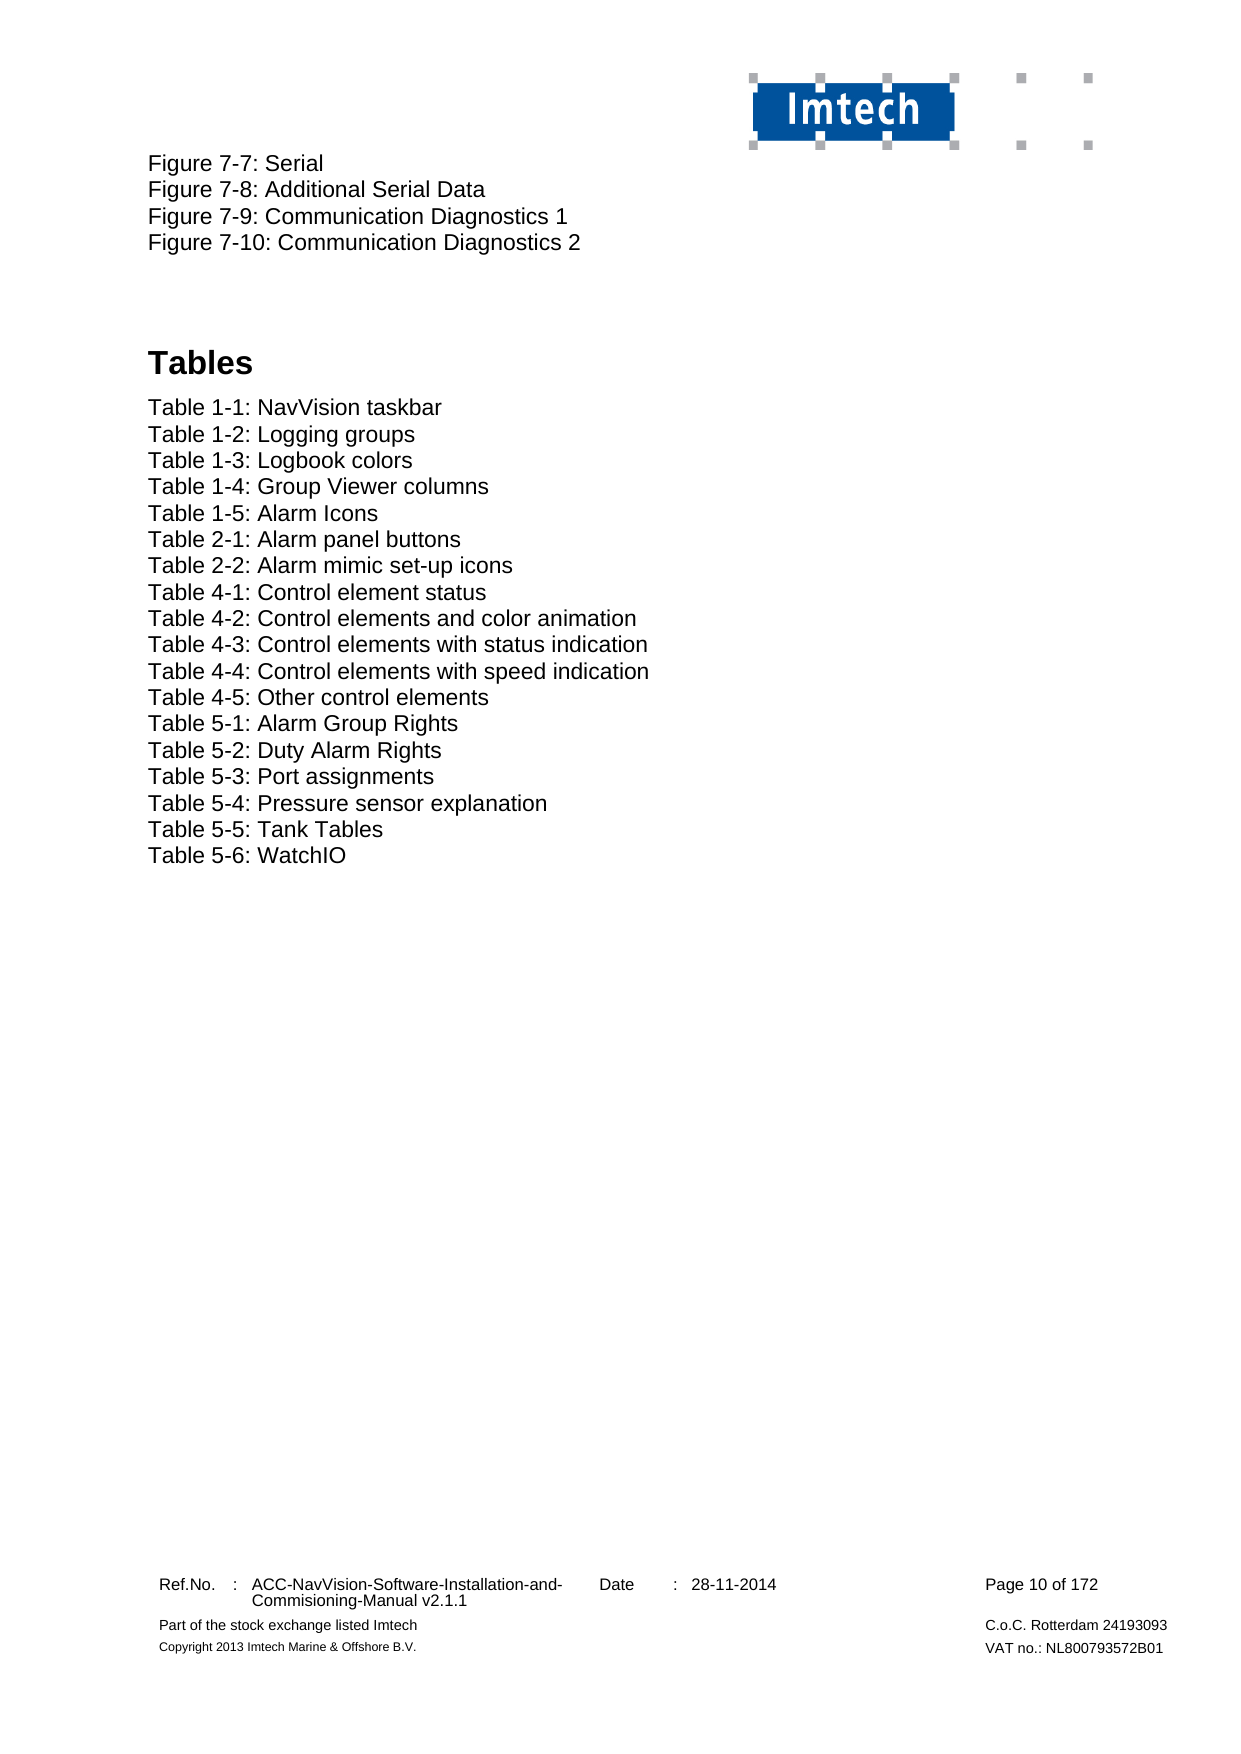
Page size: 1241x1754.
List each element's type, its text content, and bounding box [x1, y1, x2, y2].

text Table 5-3: Port assignments 103 [148, 763, 1034, 789]
text Table 1-2: Logging groups 22 [148, 421, 1034, 447]
text Table 4-5: Other control elements 60 [148, 684, 1034, 710]
text Figure 7-7: Serial 153 [148, 150, 1034, 176]
picture [748, 73, 1093, 150]
subtitle Tables [148, 332, 1093, 382]
text Table 4-3: Control elements with status indication 59 [148, 631, 1034, 658]
text Table 5-2: Duty Alarm Rights 86 [148, 737, 1034, 763]
text Table 4-1: Control element status 57 [148, 579, 1034, 605]
text Table 5-4: Pressure sensor explanation 125 [148, 789, 1034, 816]
text Figure 7-8: Additional Serial Data 154 [148, 176, 1034, 203]
text Table 1-3: Logbook colors 24 [148, 447, 1034, 473]
text Table 5-1: Alarm Group Rights 84 [148, 710, 1034, 737]
text Table 5-5: Tank Tables 129 [148, 816, 1034, 842]
text Figure 7-9: Communication Diagnostics 1 155 [148, 203, 1034, 229]
text Figure 7-10: Communication Diagnostics 2 156 [148, 229, 1034, 255]
text Table 2-2: Alarm mimic set-up icons 40 [148, 552, 1034, 579]
text Table 4-4: Control elements with speed indication 60 [148, 658, 1034, 684]
text Table 2-1: Alarm panel buttons 38 [148, 526, 1034, 552]
text Table 1-1: NavVision taskbar 16 [148, 394, 1034, 421]
text Table 4-2: Control elements and color animation 58 [148, 605, 1034, 631]
text Table 5-6: WatchIO 141 [148, 842, 1034, 868]
text Table 1-4: Group Viewer columns 27 [148, 473, 1034, 499]
text Table 1-5: Alarm Icons 31 [148, 499, 1034, 526]
